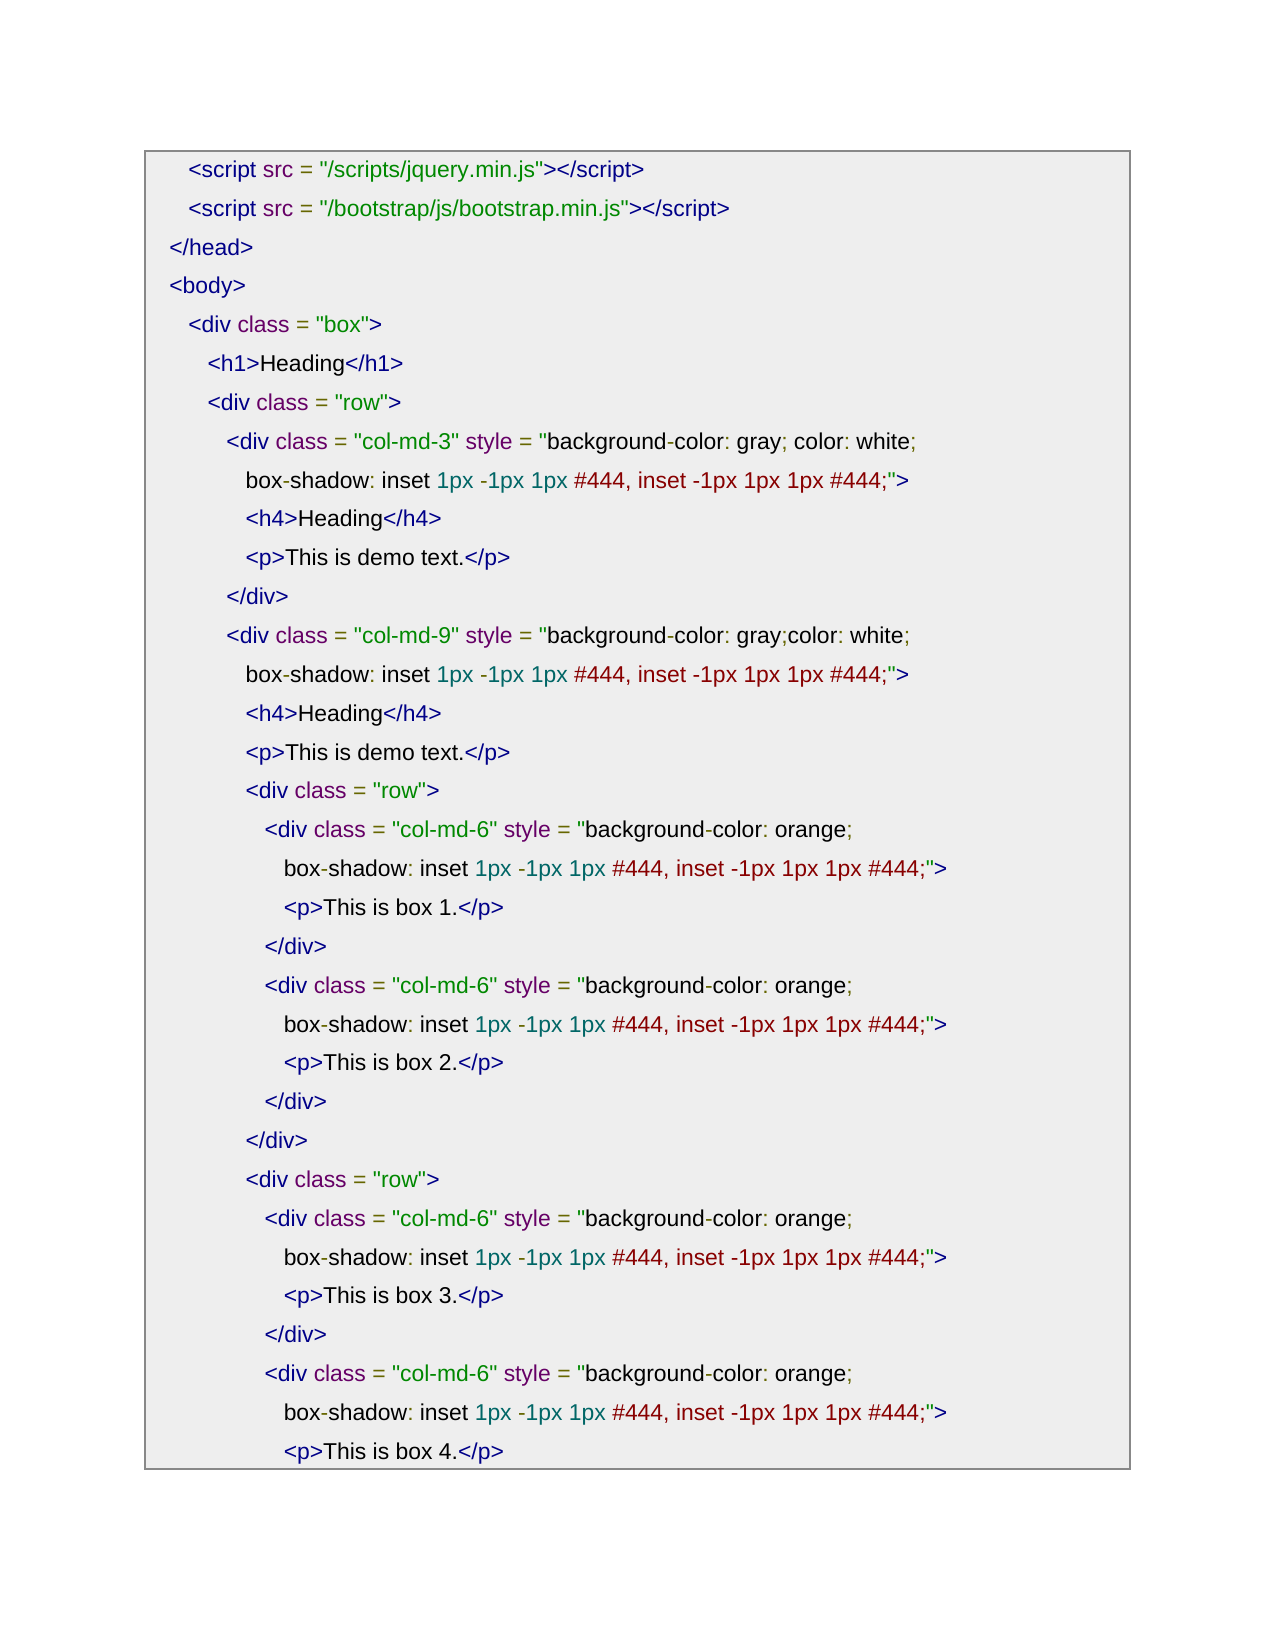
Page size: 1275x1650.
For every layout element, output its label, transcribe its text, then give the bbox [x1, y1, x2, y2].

text <script src = "/bootstrap/js/bootstrap.min.js"></script> [146, 189, 1129, 221]
text <div class = "row"> [146, 1160, 1129, 1192]
text box-shadow: inset 1px -1px 1px #444, inset -1px 1px 1px #444;"> [146, 1393, 1129, 1425]
text box-shadow: inset 1px -1px 1px #444, inset -1px 1px 1px #444;"> [146, 655, 1129, 687]
text <div class = "box"> [146, 305, 1129, 337]
text <p>This is demo text.</p> [146, 538, 1129, 571]
text </div> [146, 1316, 1129, 1348]
text <p>This is box 4.</p> [146, 1432, 1129, 1468]
text <h4>Heading</h4> [146, 500, 1129, 532]
text </head> [146, 228, 1129, 260]
text <div class = "col-md-6" style = "background-color: orange; [146, 1199, 1129, 1231]
text <body> [146, 267, 1129, 299]
text <p>This is demo text.</p> [146, 733, 1129, 765]
text box-shadow: inset 1px -1px 1px #444, inset -1px 1px 1px #444;"> [146, 1005, 1129, 1037]
text </div> [146, 927, 1129, 959]
text <div class = "col-md-9" style = "background-color: gray;color: white; [146, 616, 1129, 648]
text <p>This is box 1.</p> [146, 888, 1129, 920]
text <div class = "row"> [146, 383, 1129, 415]
text box-shadow: inset 1px -1px 1px #444, inset -1px 1px 1px #444;"> [146, 461, 1129, 493]
text <p>This is box 3.</p> [146, 1277, 1129, 1309]
text <div class = "col-md-3" style = "background-color: gray; color: white; [146, 422, 1129, 454]
text box-shadow: inset 1px -1px 1px #444, inset -1px 1px 1px #444;"> [146, 849, 1129, 881]
text box-shadow: inset 1px -1px 1px #444, inset -1px 1px 1px #444;"> [146, 1238, 1129, 1270]
text <script src = "/scripts/jquery.min.js"></script> [146, 152, 1129, 182]
text <p>This is box 2.</p> [146, 1044, 1129, 1076]
text </div> [146, 1082, 1129, 1114]
text <h4>Heading</h4> [146, 694, 1129, 726]
text <div class = "col-md-6" style = "background-color: orange; [146, 966, 1129, 998]
text </div> [146, 577, 1129, 609]
text <h1>Heading</h1> [146, 344, 1129, 376]
text <div class = "col-md-6" style = "background-color: orange; [146, 811, 1129, 843]
text <div class = "row"> [146, 772, 1129, 804]
text </div> [146, 1121, 1129, 1153]
text <div class = "col-md-6" style = "background-color: orange; [146, 1354, 1129, 1387]
